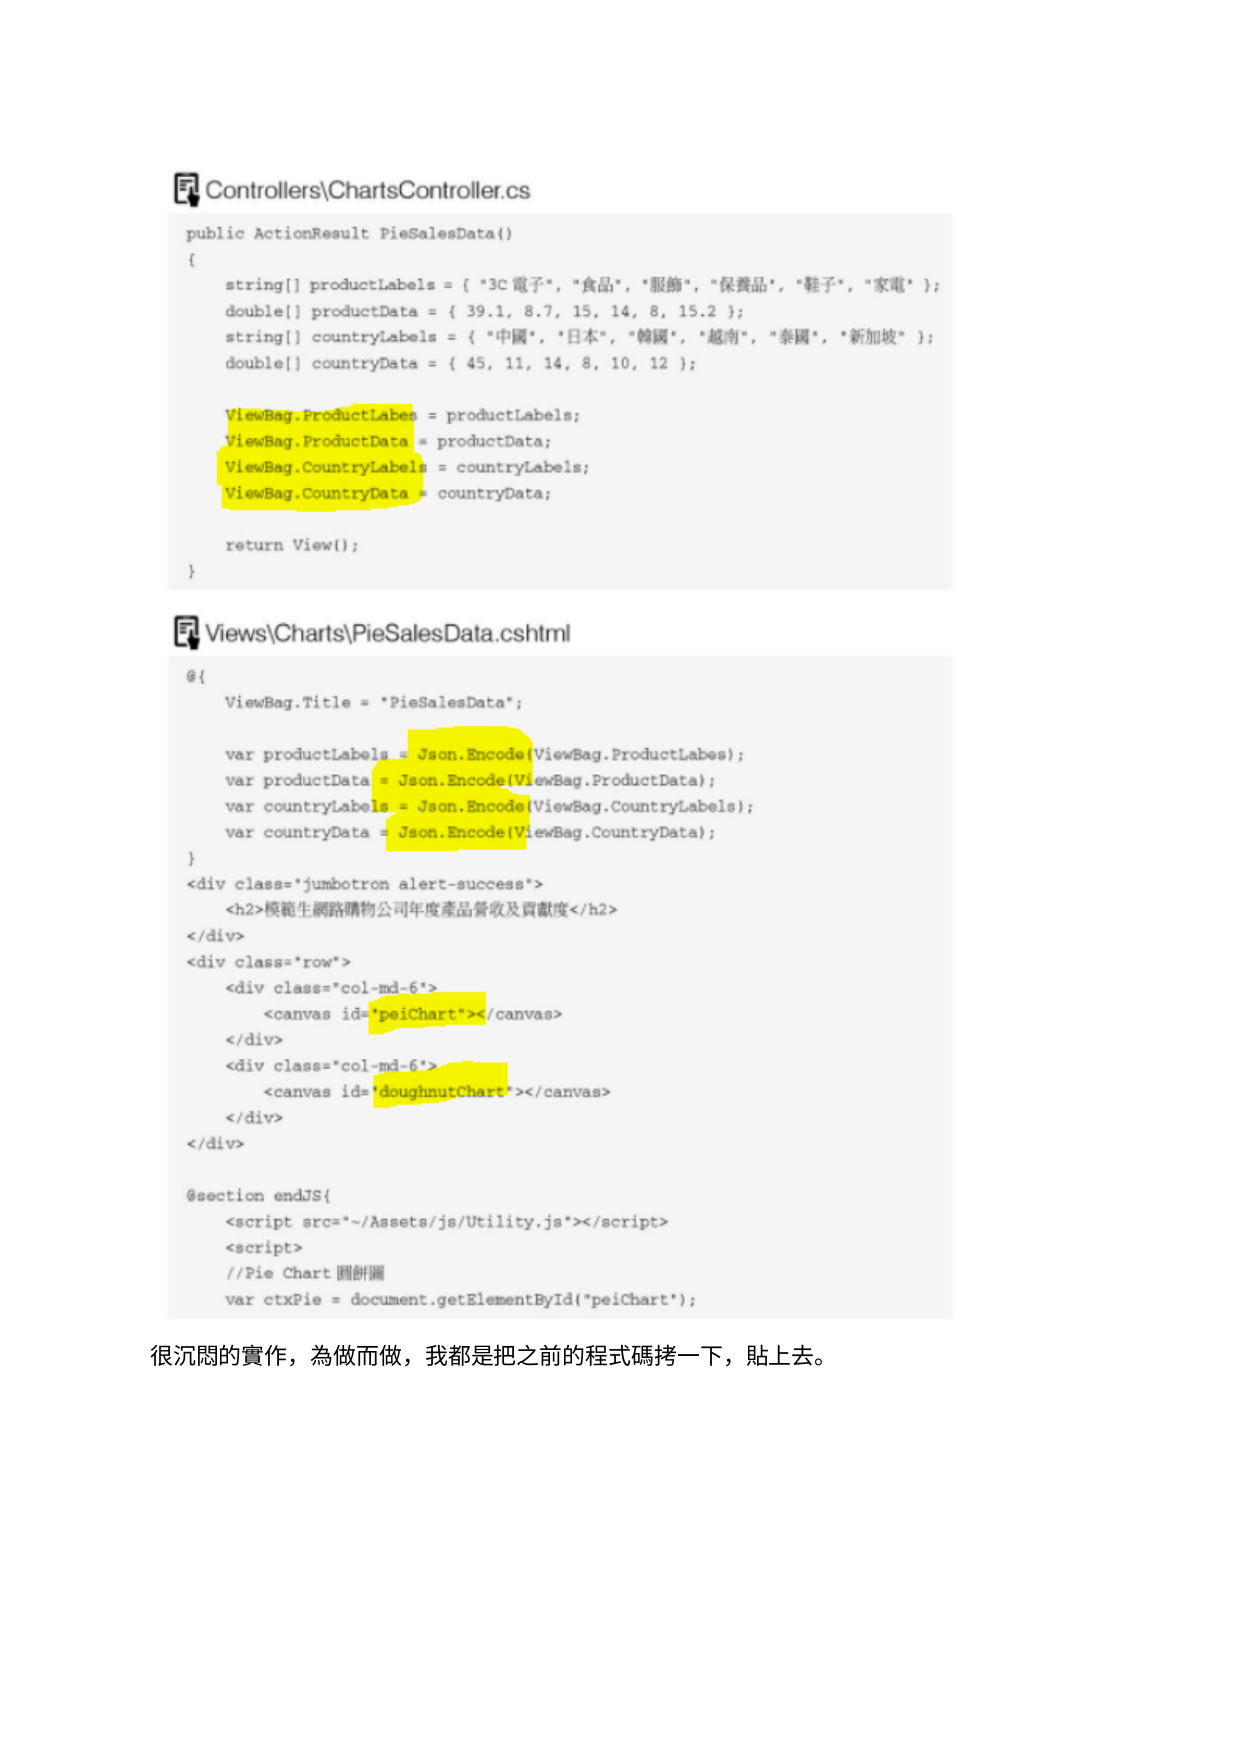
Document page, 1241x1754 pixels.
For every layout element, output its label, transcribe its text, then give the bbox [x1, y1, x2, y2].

picture [150, 150, 971, 1335]
text 很沉悶的實作，為做而做，我都是把之前的程式碼拷一下，貼上去。 [150, 1338, 1090, 1371]
